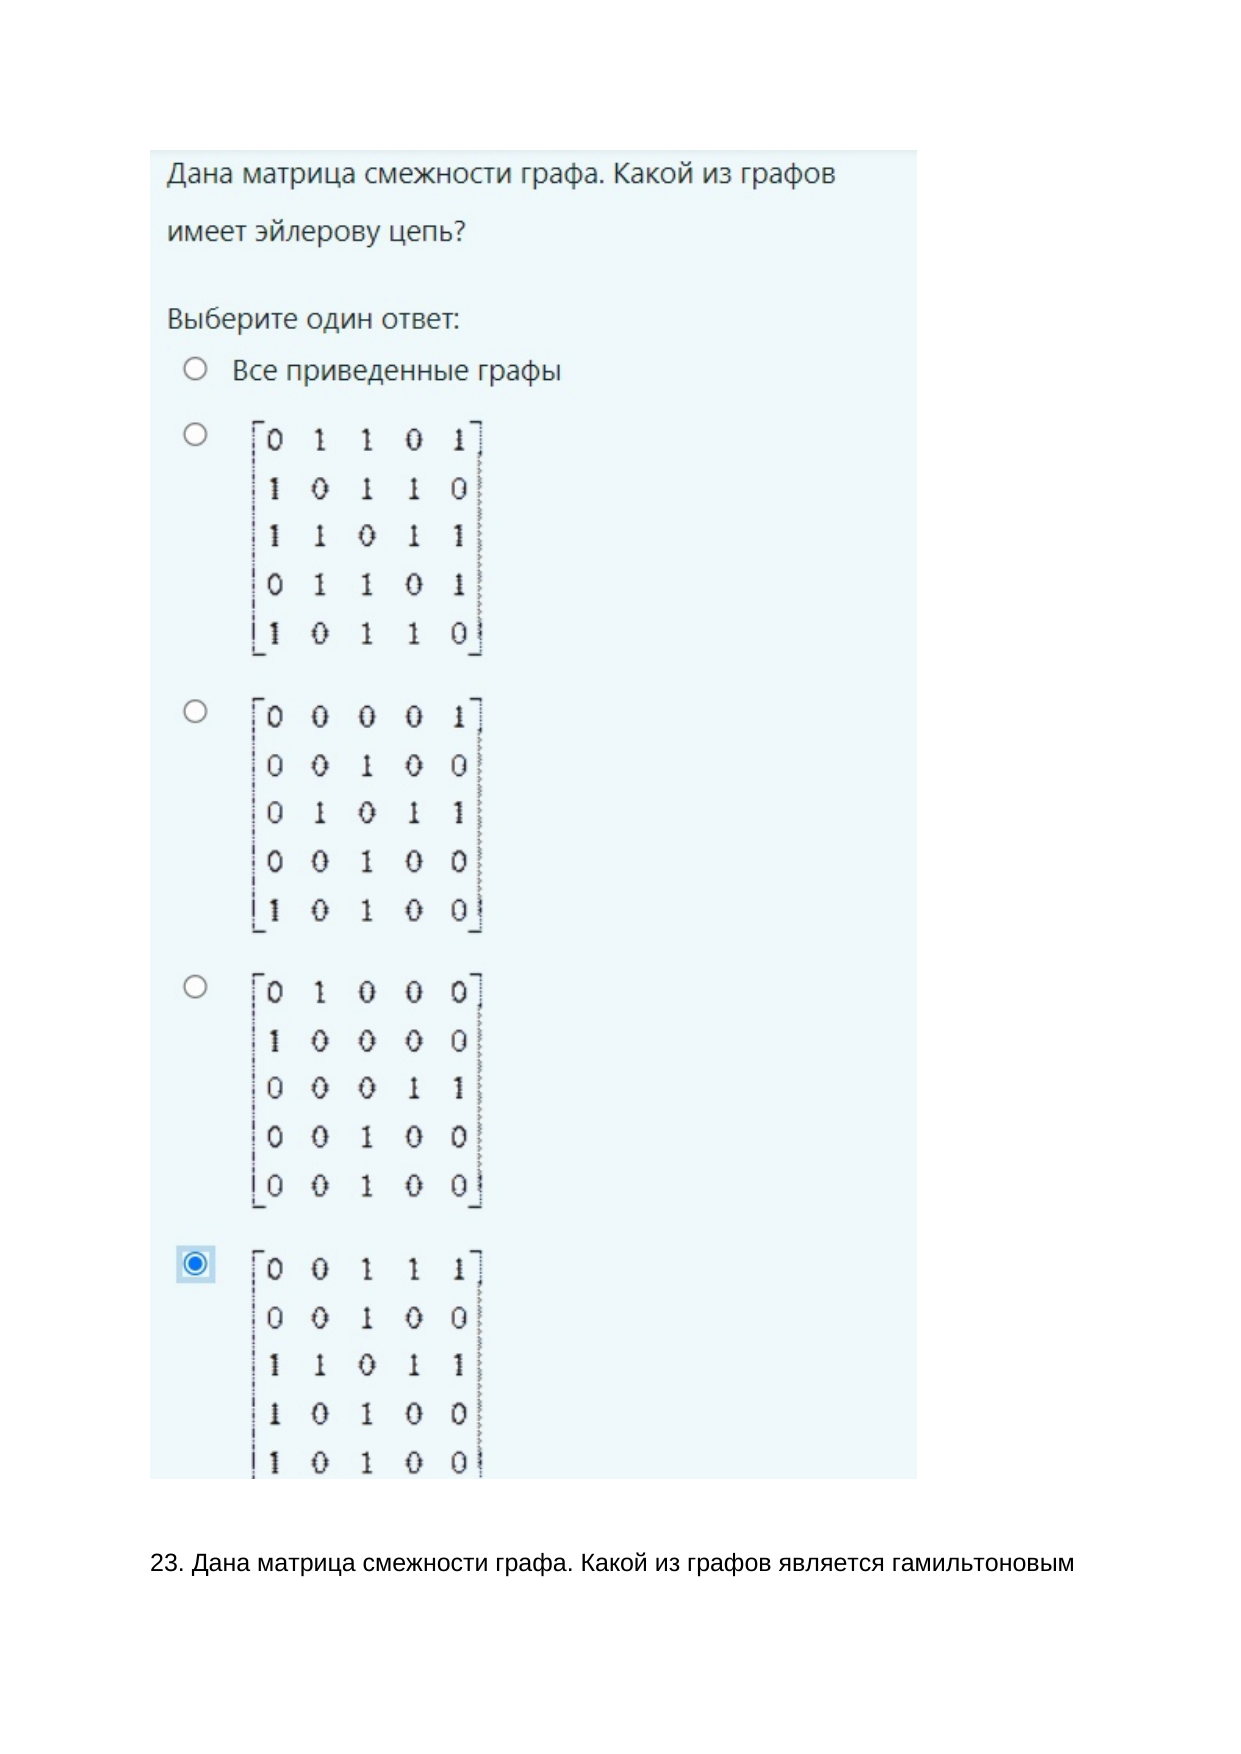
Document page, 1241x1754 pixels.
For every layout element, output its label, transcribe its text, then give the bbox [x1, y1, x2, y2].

text 23. Дана матрица смежности графа. Какой из графов является гамильтоновым [150, 1548, 1090, 1577]
picture [150, 150, 918, 1479]
